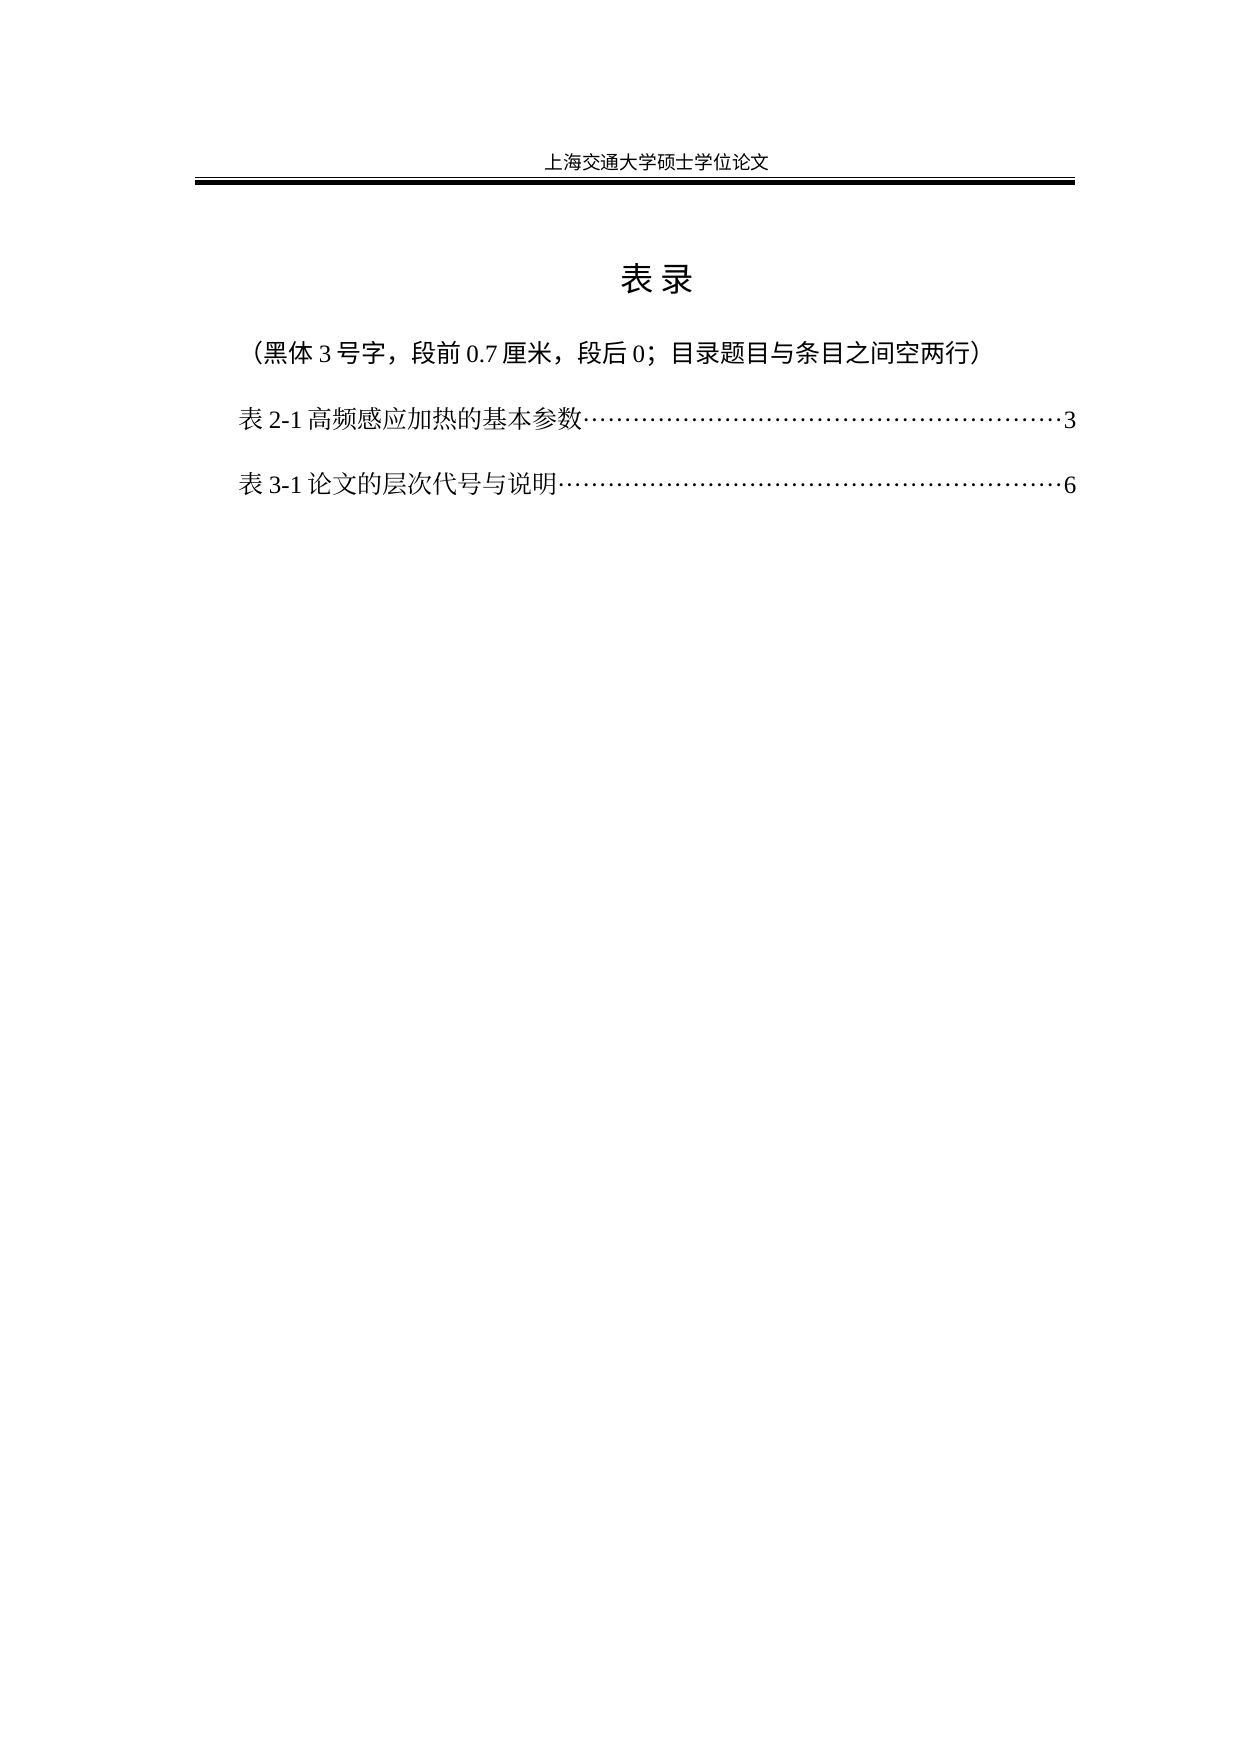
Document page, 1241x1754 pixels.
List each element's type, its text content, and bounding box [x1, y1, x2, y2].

text （黑体3号字，段前0.7厘米，段后0；目录题目与条目之间空两行） [195, 333, 1075, 369]
text 表2-1高频感应加热的基本参数 3 [195, 399, 1075, 435]
text 表3-1论文的层次代号与说明 6 [195, 465, 1075, 501]
text 表 录 [195, 252, 1075, 301]
